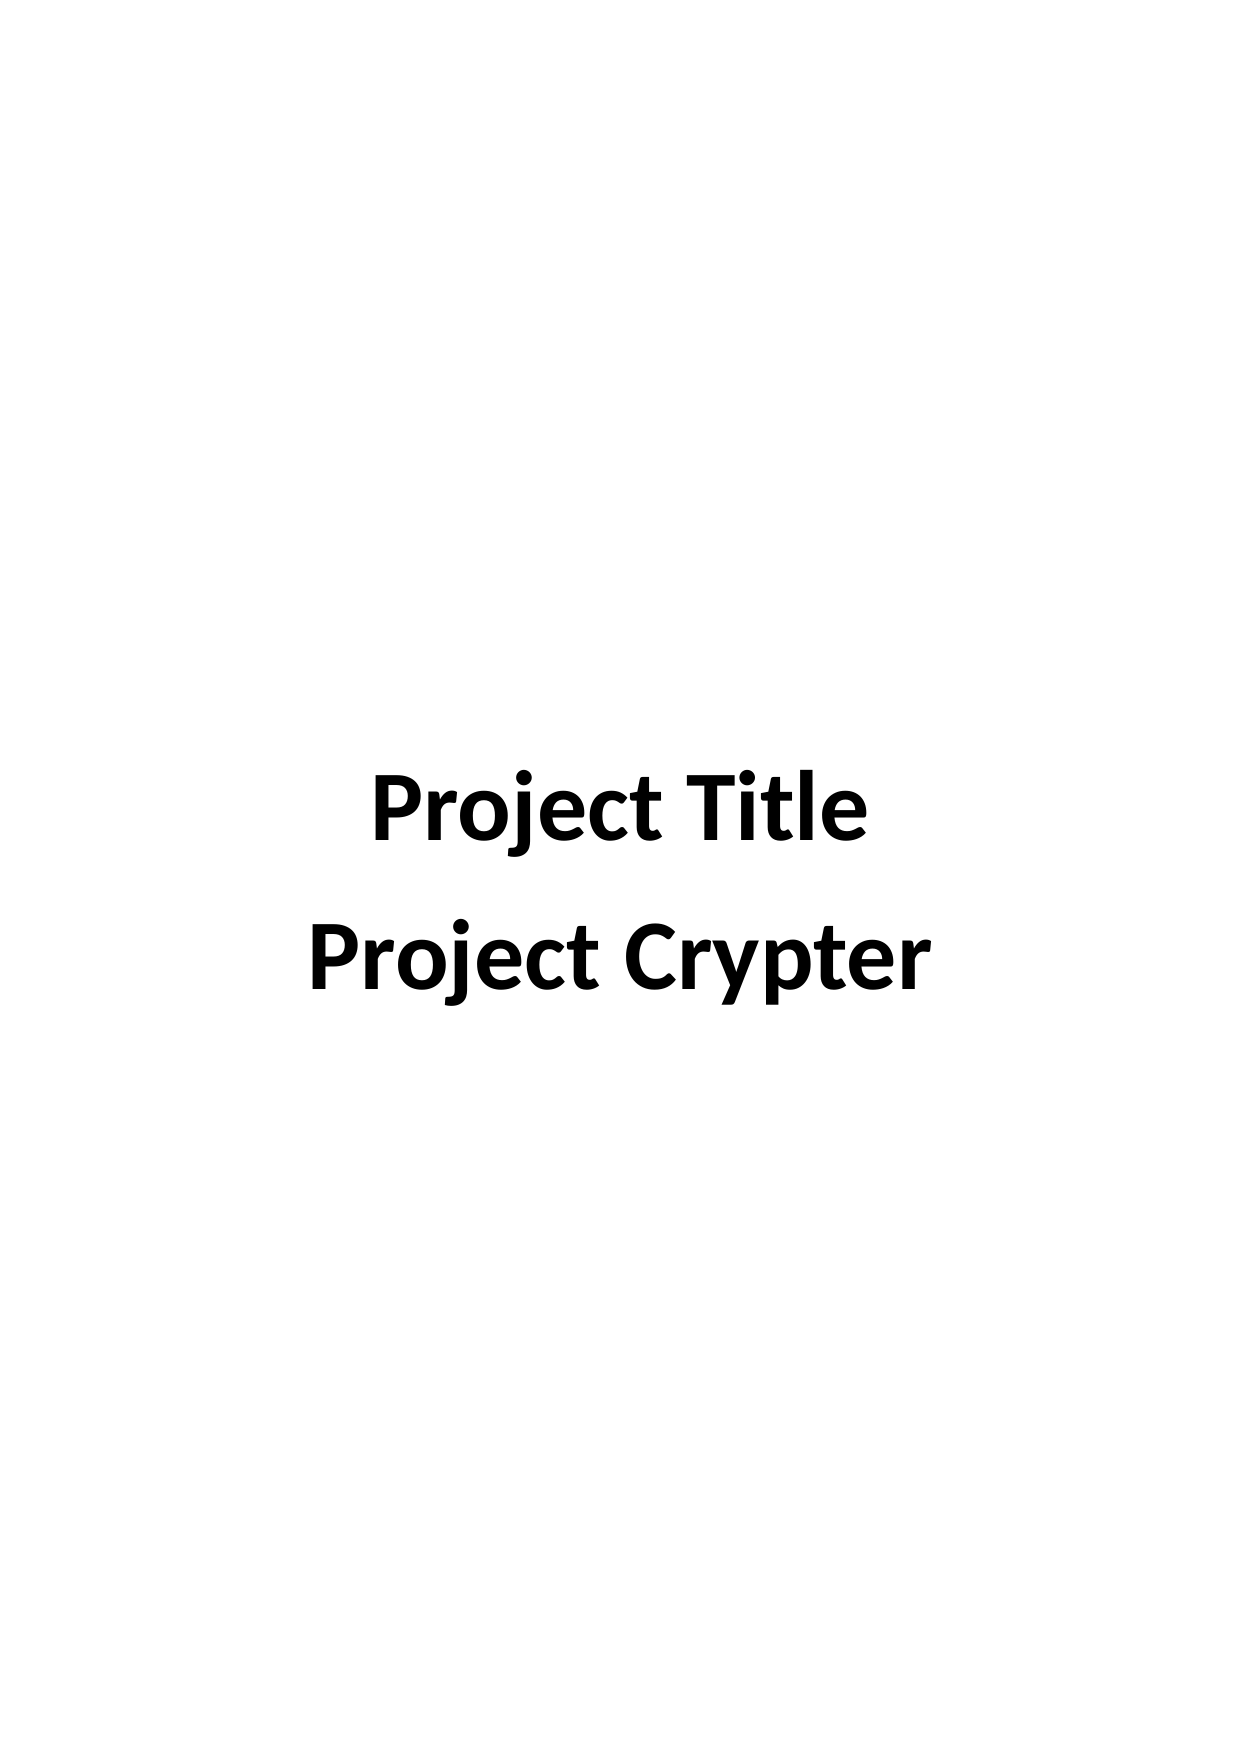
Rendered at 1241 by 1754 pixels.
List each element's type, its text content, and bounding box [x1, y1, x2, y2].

text Project Title [150, 744, 1090, 866]
text Project Crypter [150, 892, 1090, 1014]
